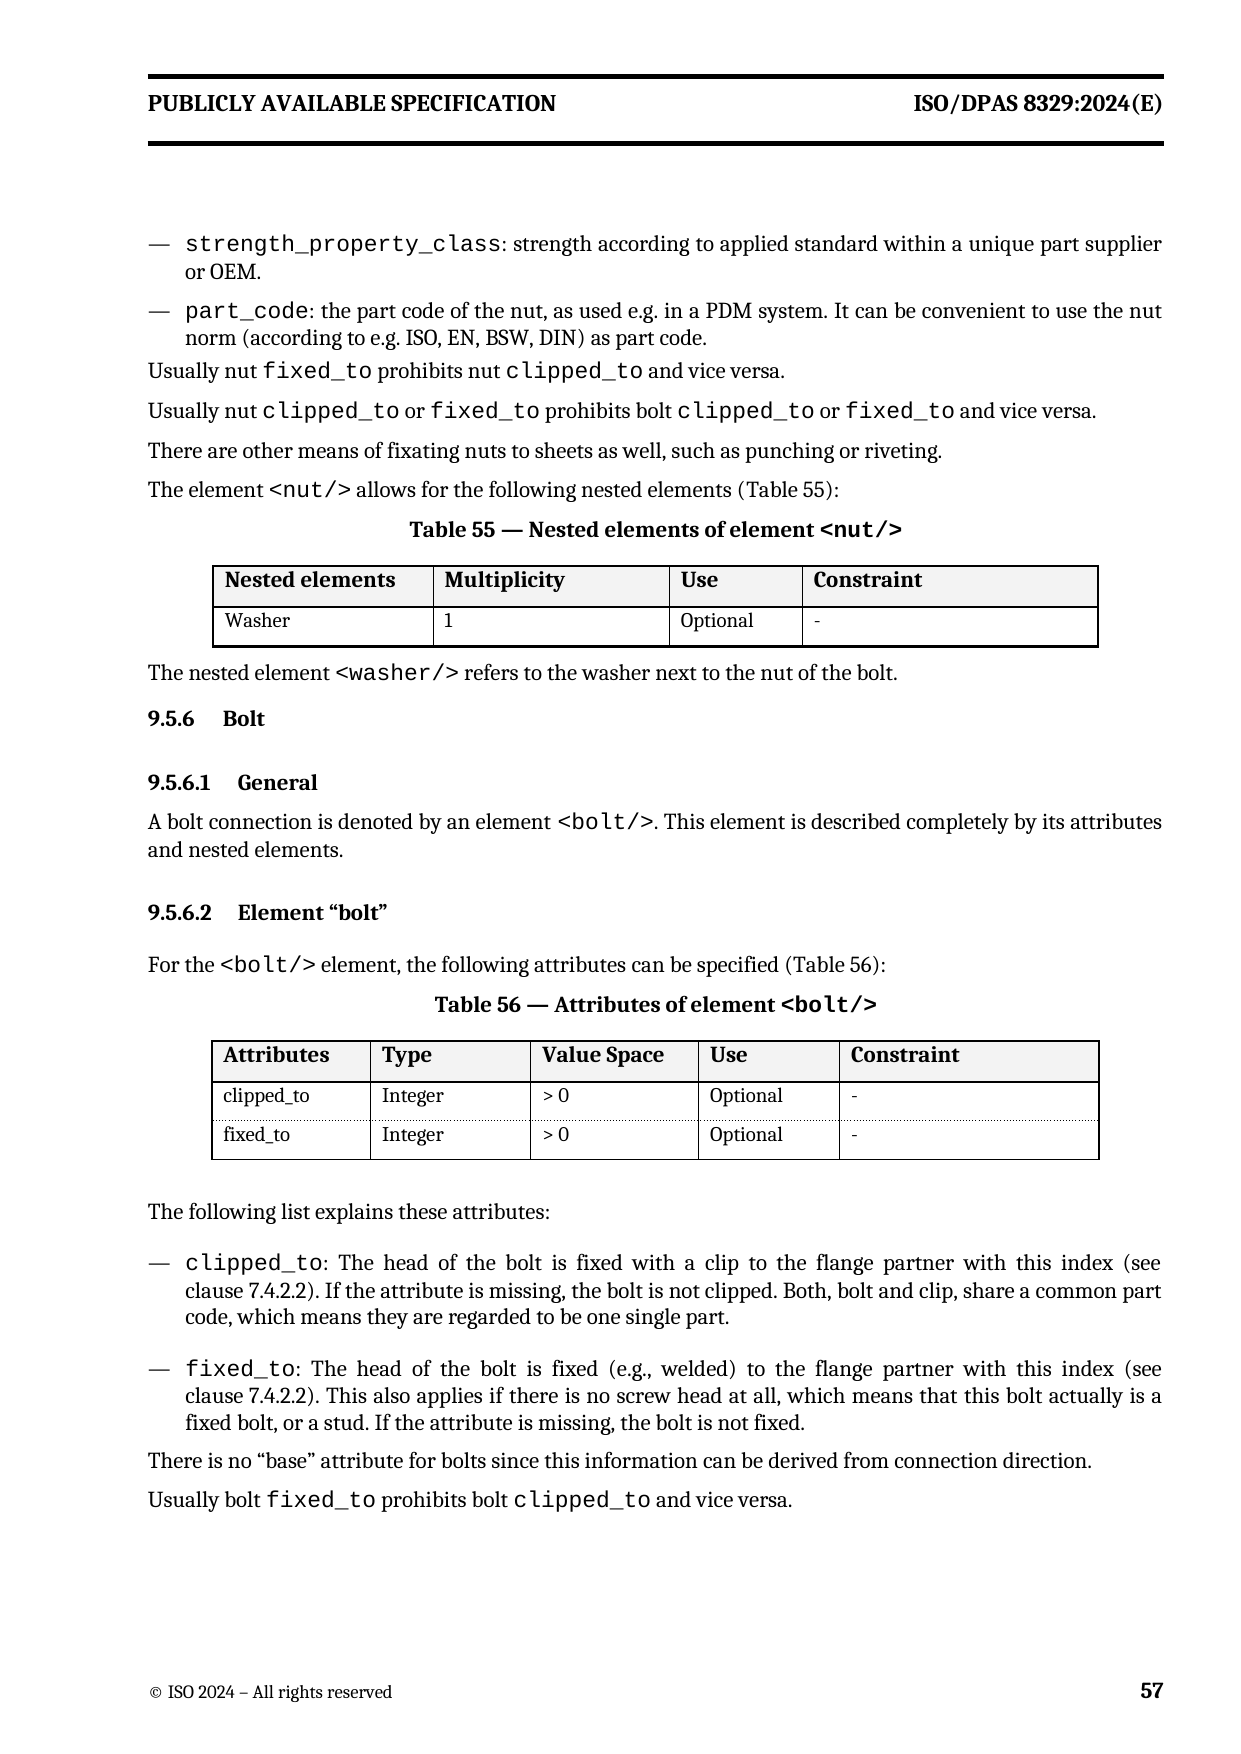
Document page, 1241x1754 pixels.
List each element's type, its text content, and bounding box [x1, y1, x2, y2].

list fixed_to: The head of the bolt is fixed (e.g., welded) to the flange partner with this index (see clause 7.4.2.2). This also applies if there is no screw head at all, which means that this bolt actually is a fixed bolt, or a stud. If the attribute is missing, the bolt is not fixed. [148, 1355, 1163, 1436]
text For the <bolt/> element, the following attributes can be specified (Table 56): [148, 952, 1163, 979]
text The following list explains these attributes: [148, 1199, 1163, 1225]
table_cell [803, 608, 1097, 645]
text Usually nut fixed_to prohibits nut clipped_to and vice versa. [148, 358, 1163, 385]
text Table 56 — Attributes of element <bolt/> [148, 992, 1163, 1019]
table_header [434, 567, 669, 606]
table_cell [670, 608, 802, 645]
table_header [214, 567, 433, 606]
subtitle General [148, 770, 1163, 796]
list clipped_to: The head of the bolt is fixed with a clip to the flange partner with this index (see clause 7.4.2.2). If the attribute is missing, the bolt is not clipped. Both, bolt and clip, share a common part code, which means they are regarded to be one single part. [148, 1250, 1163, 1330]
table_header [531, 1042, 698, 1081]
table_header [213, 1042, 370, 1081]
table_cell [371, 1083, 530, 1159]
list part_code: the part code of the nut, as used e.g. in a PDM system. It can be convenient to use the nut norm (according to e.g. ISO, EN, BSW, DIN) as part code. [148, 297, 1163, 351]
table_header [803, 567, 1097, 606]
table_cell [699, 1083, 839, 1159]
subtitle Bolt [148, 706, 1163, 732]
text Usually nut clipped_to or fixed_to prohibits bolt clipped_to or fixed_to and vice versa. [148, 398, 1163, 425]
subtitle Element “bolt” [148, 900, 1163, 927]
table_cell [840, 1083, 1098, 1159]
text There is no “base” attribute for bolts since this information can be derived from connection direction. [148, 1448, 1163, 1474]
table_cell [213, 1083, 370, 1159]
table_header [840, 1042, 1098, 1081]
text Table 55 — Nested elements of element <nut/> [148, 516, 1163, 544]
text A bolt connection is denoted by an element <bolt/>. This element is described completely by its attributes and nested elements. [148, 809, 1163, 863]
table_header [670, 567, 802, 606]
text There are other means of fixating nuts to sheets as well, such as punching or riveting. [148, 438, 1163, 464]
text Usually bolt fixed_to prohibits bolt clipped_to and vice versa. [148, 1487, 1163, 1514]
text The nested element <washer/> refers to the washer next to the nut of the bolt. [148, 660, 1163, 687]
text The element <nut/> allows for the following nested elements (Table 55): [148, 476, 1163, 504]
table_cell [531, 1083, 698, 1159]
list strength_property_class: strength according to applied standard within a unique part supplier or OEM. [148, 231, 1163, 285]
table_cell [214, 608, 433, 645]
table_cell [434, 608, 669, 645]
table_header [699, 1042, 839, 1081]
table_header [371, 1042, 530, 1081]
